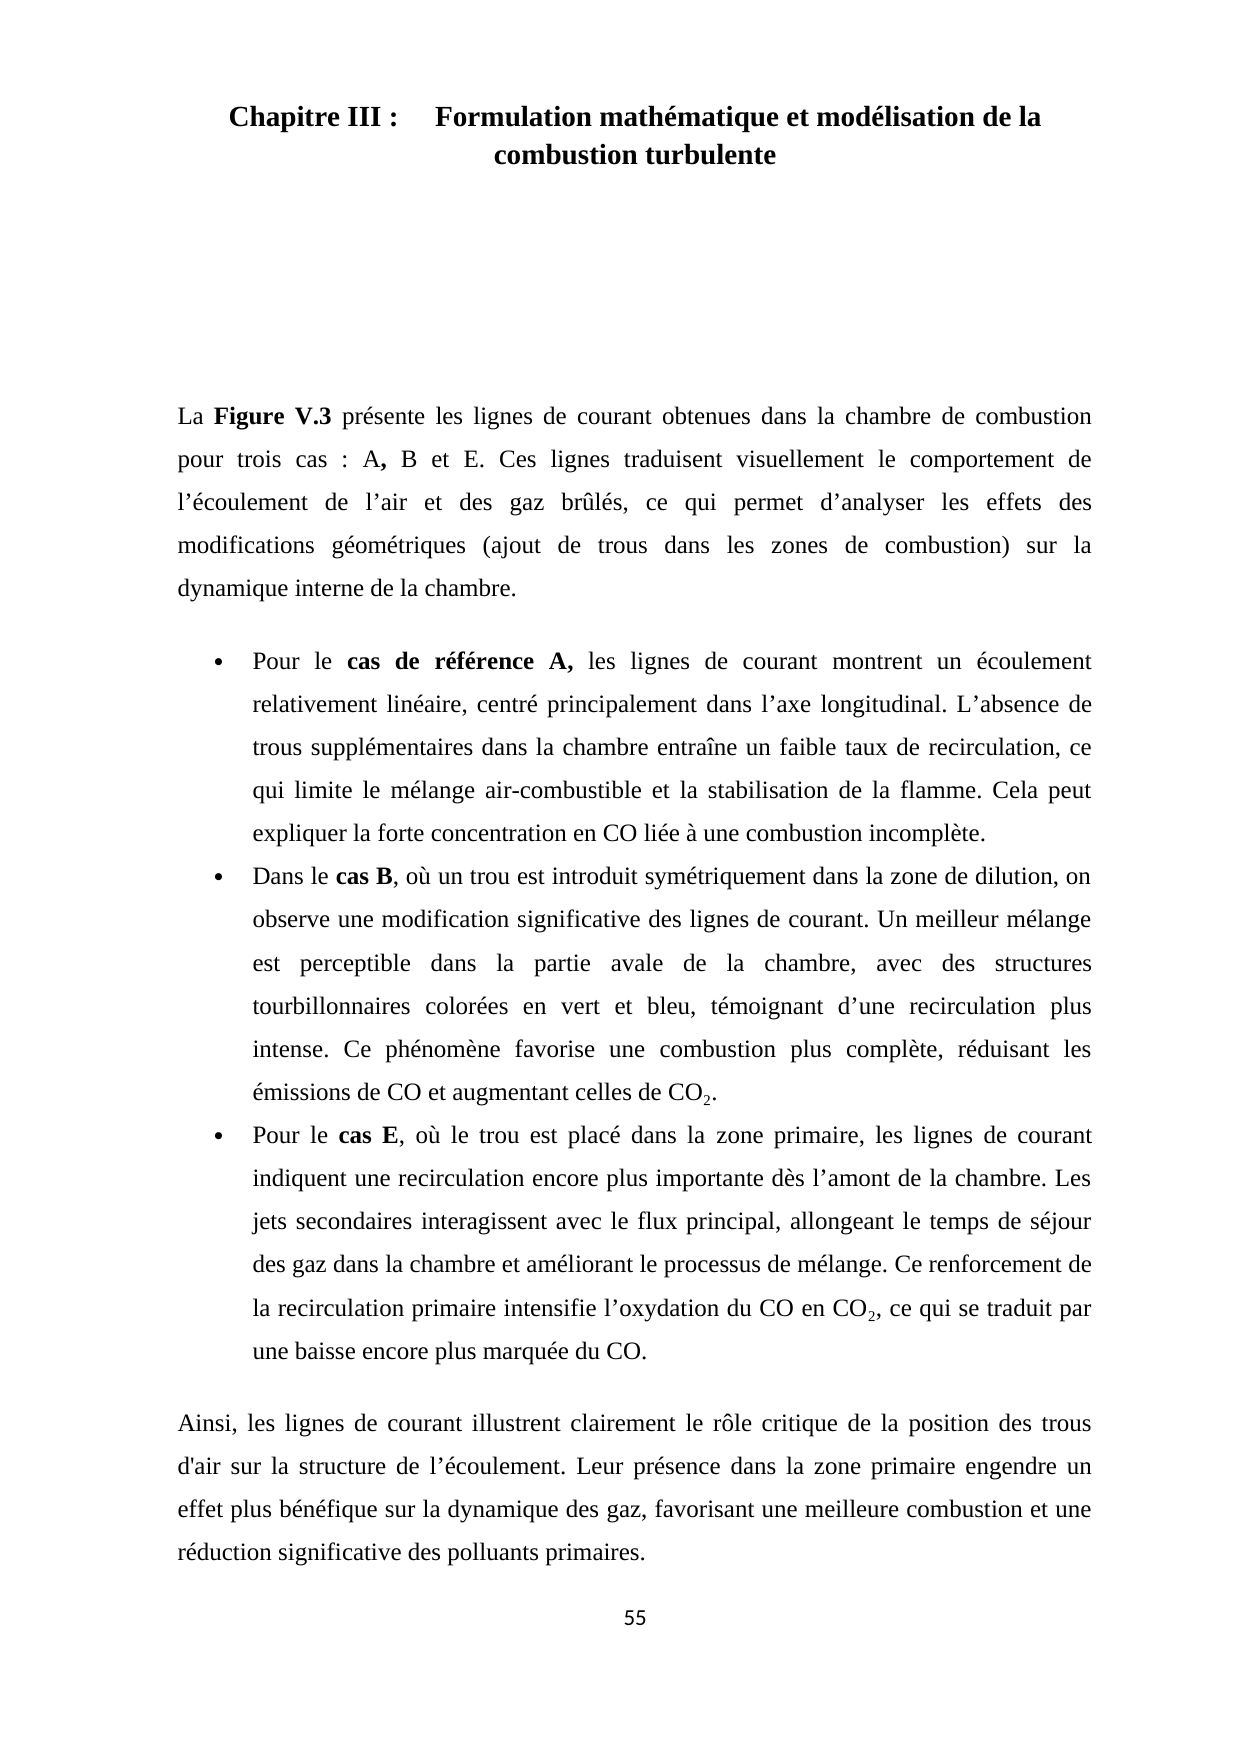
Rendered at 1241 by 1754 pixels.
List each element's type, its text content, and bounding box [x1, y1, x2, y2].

list Pour le cas E, où le trou est placé dans la zone primaire, les lignes de courant indiquent une recirculation encore plus importante dès l’amont de la chambre. Les jets secondaires interagissent avec le flux principal, allongeant le temps de séjour des gaz dans la chambre et améliorant le processus de mélange. Ce renforcement de la recirculation primaire intensifie l’oxydation du CO en CO₂, ce qui se traduit par une baisse encore plus marquée du CO. [215, 1178, 1092, 1423]
text La Figure V.3 présente les lignes de courant obtenues dans la chambre de combustion pour trois cas : A, B et E. Ces lignes traduisent visuellement le comportement de l’écoulement de l’air et des gaz brûlés, ce qui permet d’analyser les effets des modifications géométriques (ajout de trous dans les zones de combustion) sur la dynamique interne de la chambre. [177, 401, 1092, 602]
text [177, 1466, 1092, 1538]
list Pour le cas de référence A, les lignes de courant montrent un écoulement relativement linéaire, centré principalement dans l’axe longitudinal. L’absence de trous supplémentaires dans la chambre entraîne un faible taux de recirculation, ce qui limite le mélange air-combustible et la stabilisation de la flamme. Cela peut expliquer la forte concentration en CO liée à une combustion incomplète. [215, 646, 1092, 847]
list Dans le cas B, où un trou est introduit symétriquement dans la zone de dilution, on observe une modification significative des lignes de courant. Un meilleur mélange est perceptible dans la partie avale de la chambre, avec des structures tourbillonnaires colorées en vert et bleu, témoignant d’une recirculation plus intense. Ce phénomène favorise une combustion plus complète, réduisant les émissions de CO et augmentant celles de CO₂. [215, 891, 1092, 1135]
